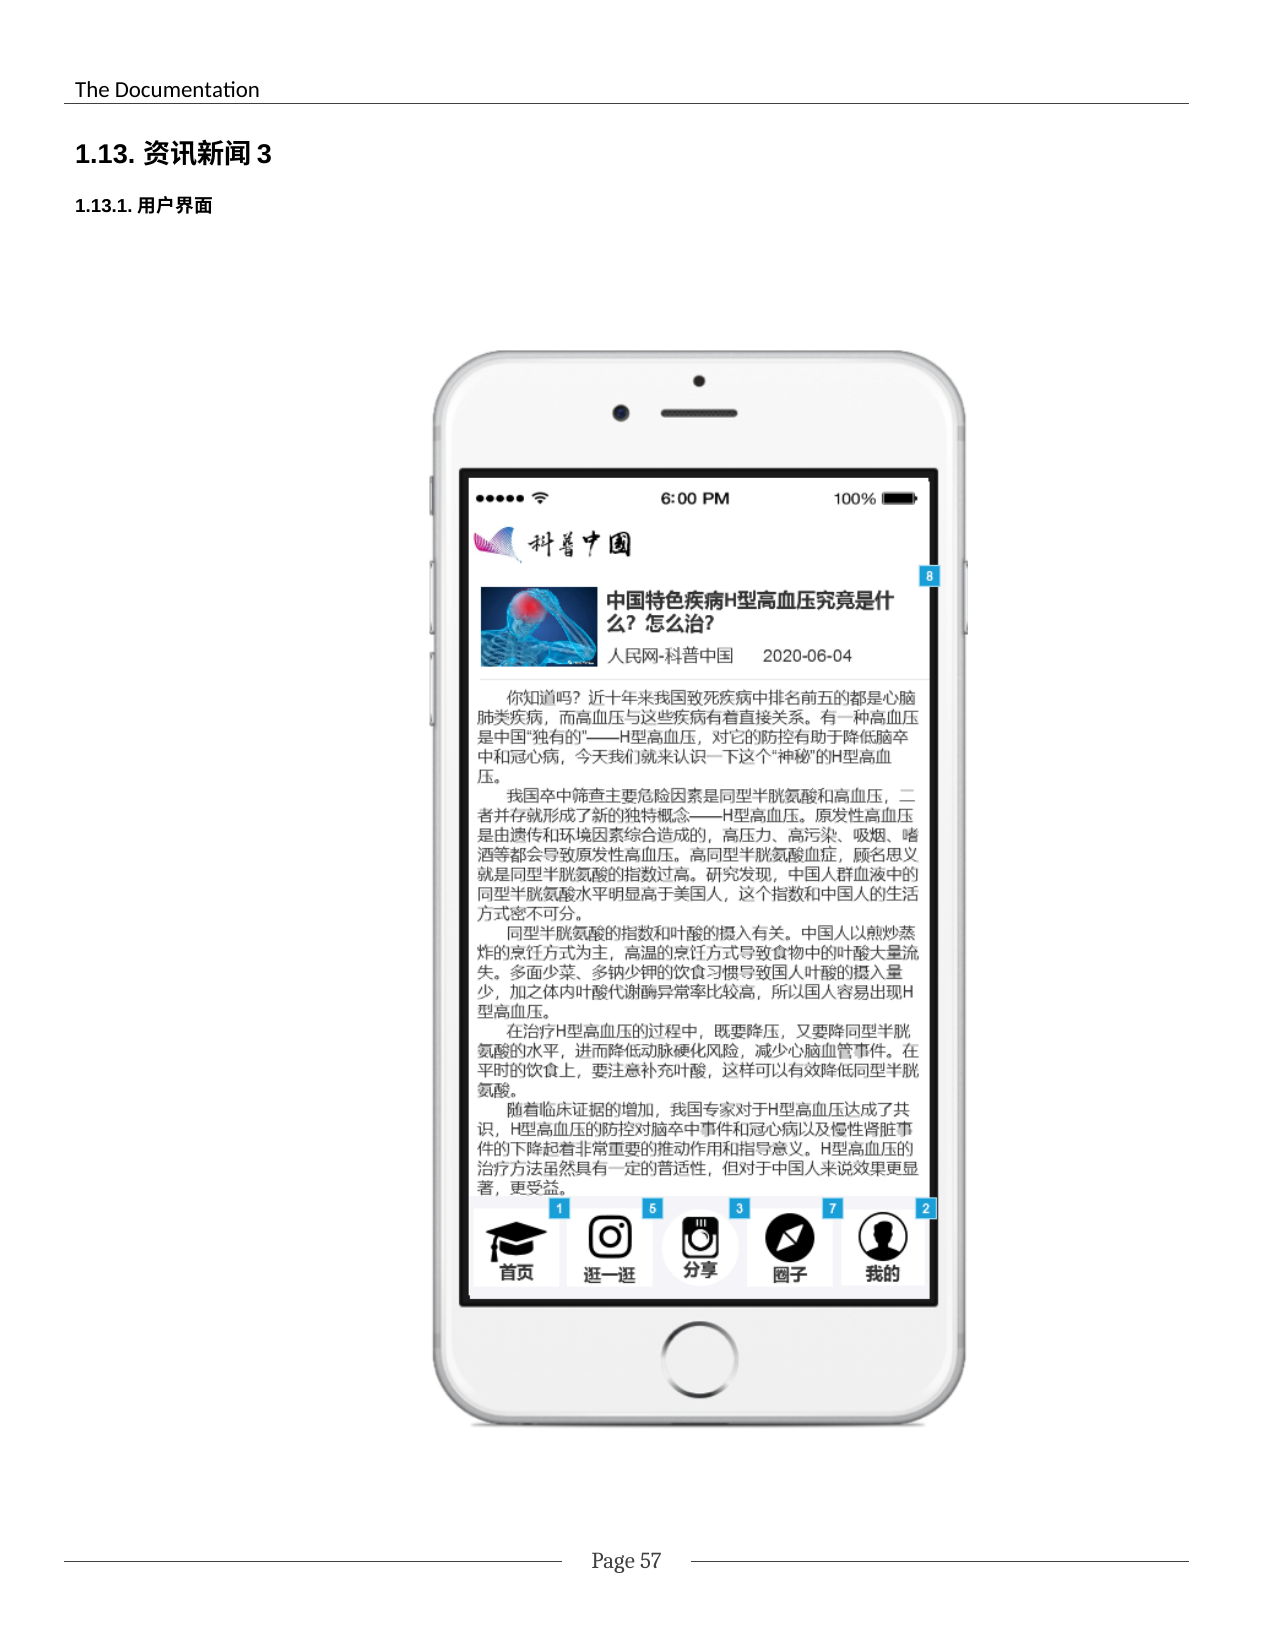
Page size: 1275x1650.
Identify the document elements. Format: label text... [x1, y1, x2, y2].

subtitle 用户界面 [75, 194, 1200, 216]
subtitle 资讯新闻3 [75, 138, 1200, 169]
